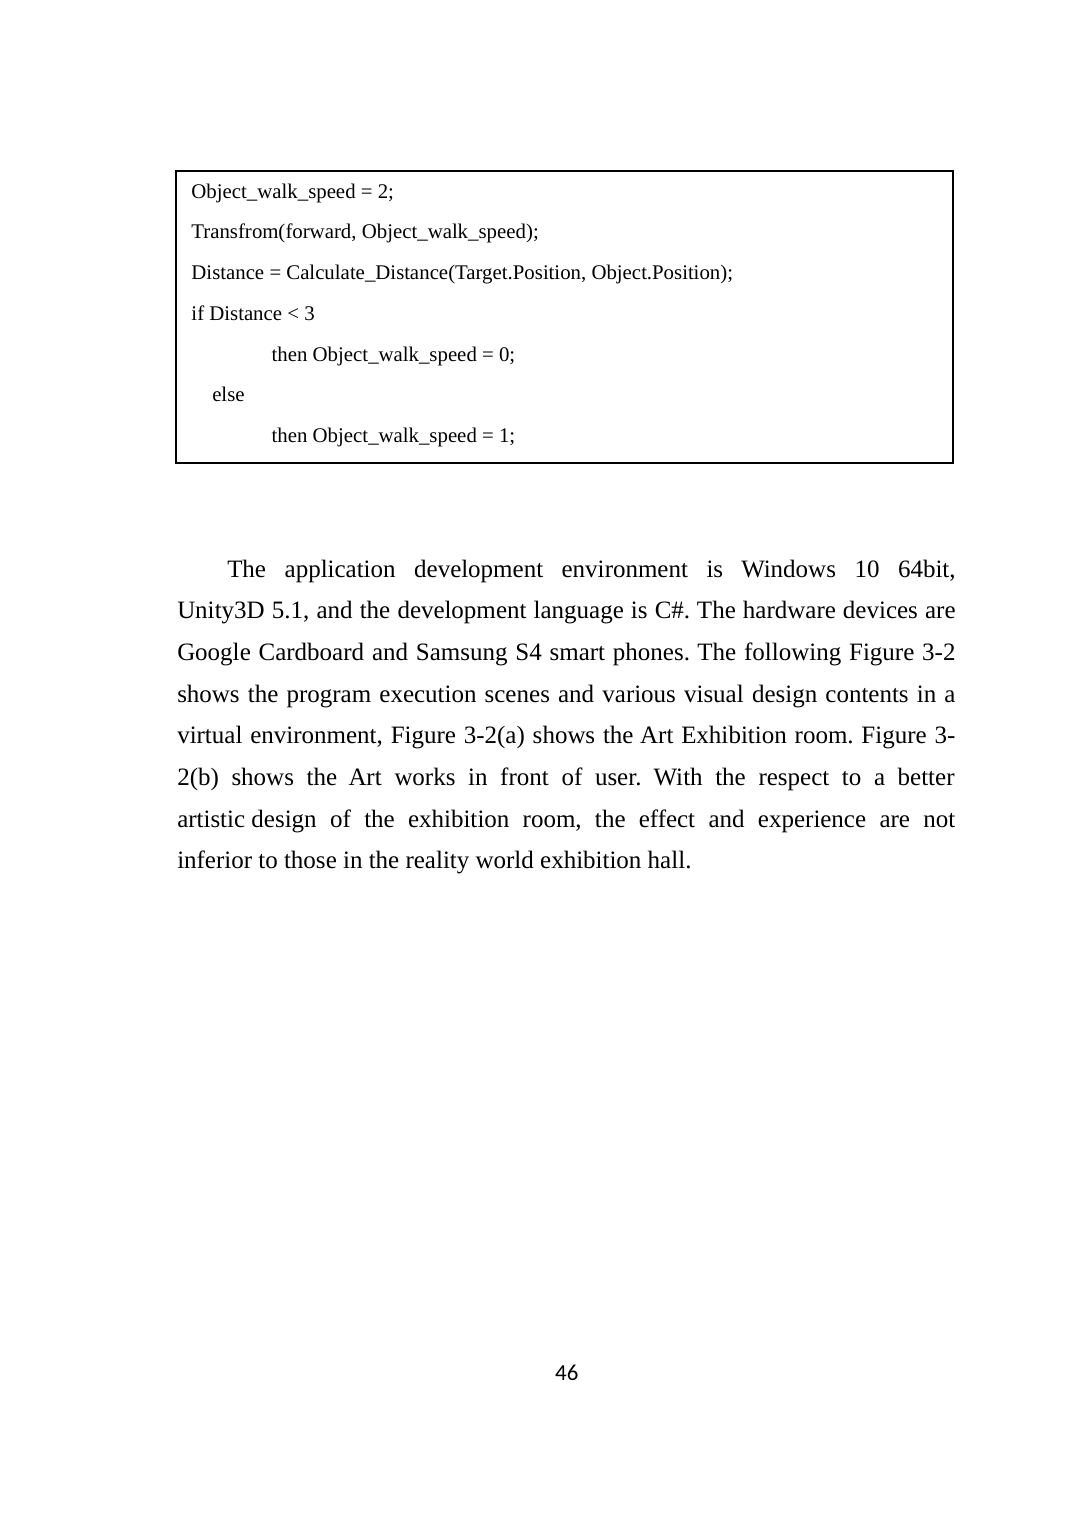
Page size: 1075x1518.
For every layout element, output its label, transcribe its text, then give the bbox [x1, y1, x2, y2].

text The application development environment is Windows 10 64bit, Unity3D 5.1, and the development language is C#. The hardware devices are Google Cardboard and Samsung S4 smart phones. The following Figure 3-2 shows the program execution scenes and various visual design contents in a virtual environment, Figure 3-2(a) shows the Art Exhibition room. Figure 3-2(b) shows the Art works in front of user. With the respect to a better artistic design of the exhibition room, the effect and experience are not inferior to those in the reality world exhibition hall. [177, 544, 956, 877]
